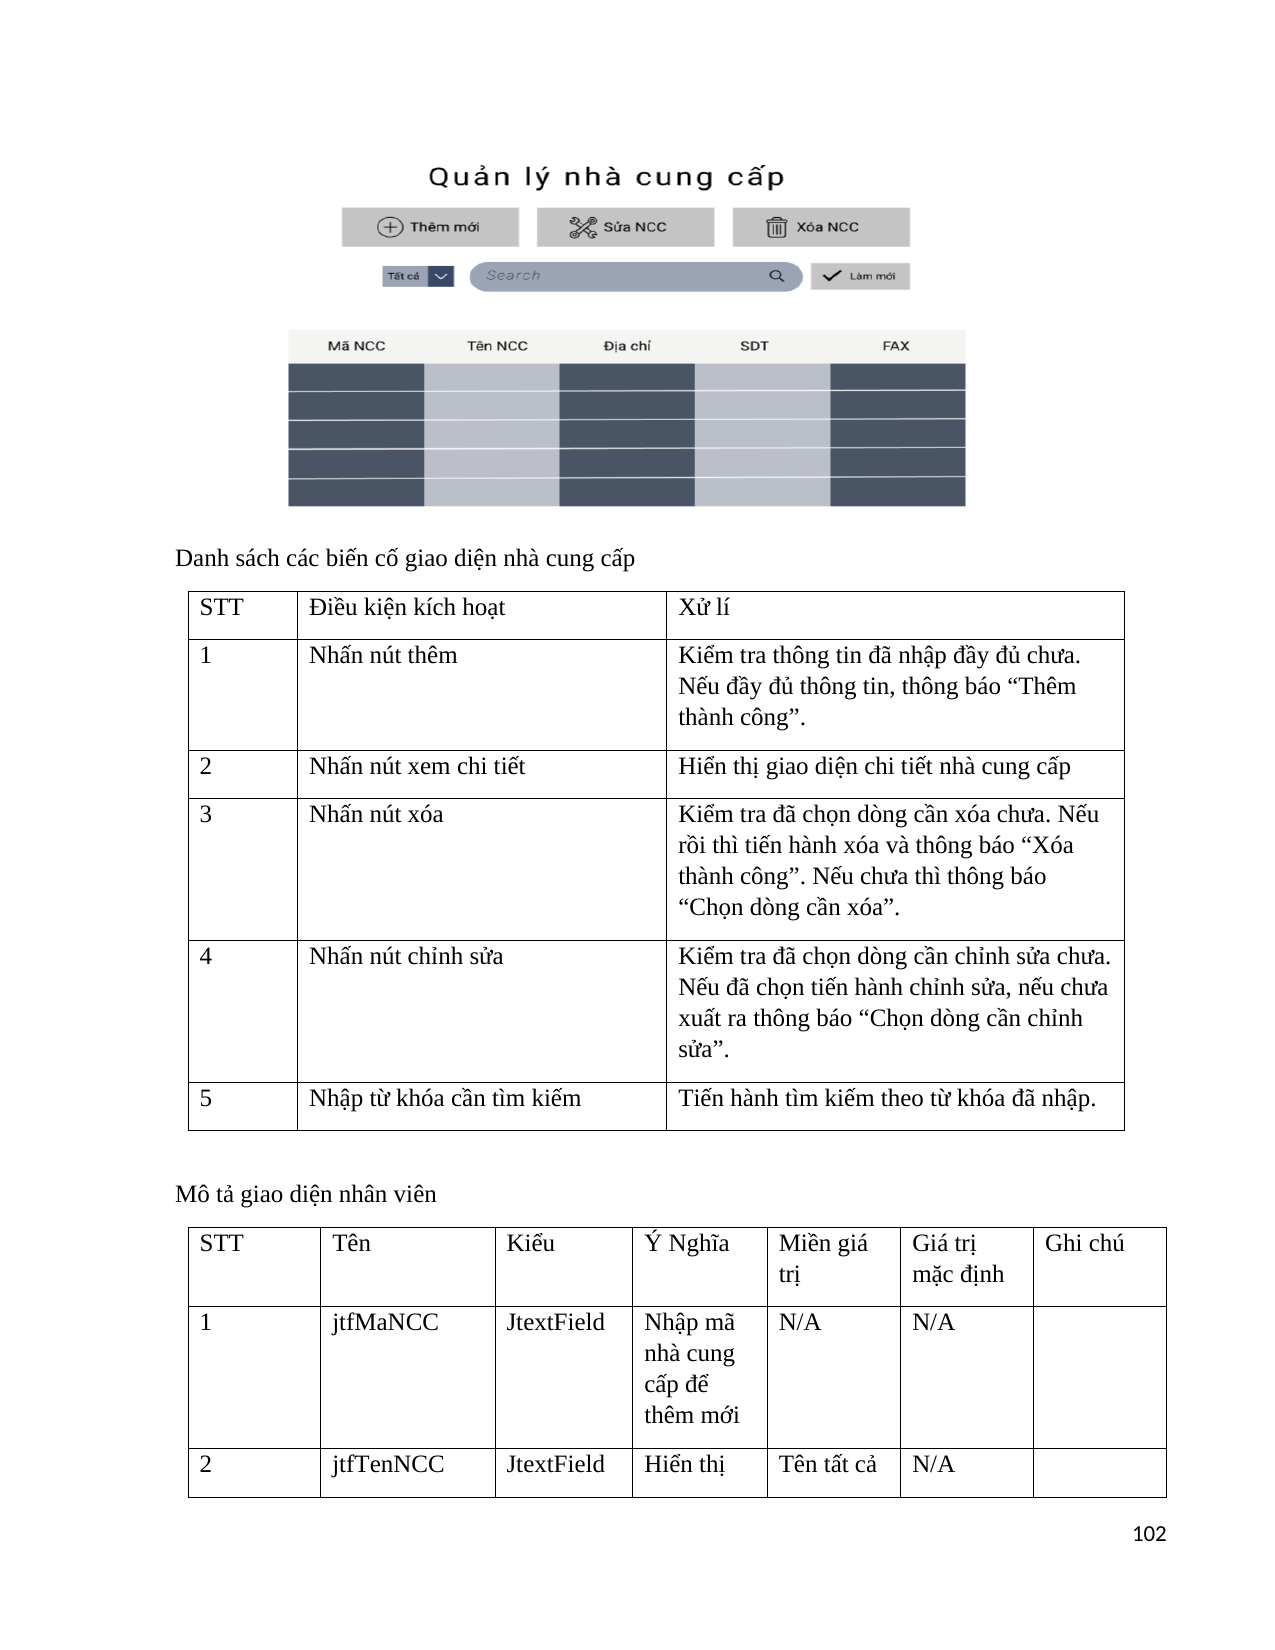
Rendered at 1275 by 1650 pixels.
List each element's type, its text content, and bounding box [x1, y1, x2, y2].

table_cell JtextField [496, 1307, 632, 1448]
table_cell 2 [189, 751, 297, 798]
picture [234, 150, 1010, 513]
table_cell N/A [901, 1307, 1033, 1448]
table_cell [1034, 1307, 1166, 1448]
text Mô tả giao diện nhân viên [150, 1179, 1167, 1208]
table_cell [1034, 1449, 1166, 1497]
table_header STT [189, 1228, 320, 1306]
table_cell jtfTenNCC [321, 1449, 495, 1497]
table_cell Tiến hành tìm kiếm theo từ khóa đã nhập. [667, 1083, 1124, 1130]
table_cell Nhấn nút xóa [298, 799, 666, 940]
table_cell 5 [189, 1083, 297, 1130]
table_cell Nhấn nút chỉnh sửa [298, 941, 666, 1082]
table_header Tên [321, 1228, 495, 1306]
table_header STT [189, 592, 297, 639]
table_cell Kiểm tra thông tin đã nhập đầy đủ chưa. Nếu đầy đủ thông tin, thông báo “Thêm thành công”. [667, 640, 1124, 750]
table_cell N/A [768, 1307, 900, 1448]
table_cell Kiểm tra đã chọn dòng cần chỉnh sửa chưa. Nếu đã chọn tiến hành chỉnh sửa, nếu chưa xuất ra thông báo “Chọn dòng cần chỉnh sửa”. [667, 941, 1124, 1082]
table_cell Nhấn nút thêm [298, 640, 666, 750]
table_cell 4 [189, 941, 297, 1082]
table_cell Nhấn nút xem chi tiết [298, 751, 666, 798]
text Danh sách các biến cố giao diện nhà cung cấp [150, 543, 1167, 572]
table_cell 3 [189, 799, 297, 940]
table_header Kiểu [496, 1228, 632, 1306]
table_header Ý Nghĩa [633, 1228, 767, 1306]
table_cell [633, 1449, 767, 1497]
table_cell Nhập từ khóa cần tìm kiếm [298, 1083, 666, 1130]
table_cell 1 [189, 640, 297, 750]
table_cell 1 [189, 1307, 320, 1448]
table_cell N/A [901, 1449, 1033, 1497]
table_cell Kiểm tra đã chọn dòng cần xóa chưa. Nếu rồi thì tiến hành xóa và thông báo “Xóa thành công”. Nếu chưa thì thông báo “Chọn dòng cần xóa”. [667, 799, 1124, 940]
table_cell Hiển thị giao diện chi tiết nhà cung cấp [667, 751, 1124, 798]
table_header Giá trị mặc định [901, 1228, 1033, 1306]
table_cell jtfMaNCC [321, 1307, 495, 1448]
table_cell 2 [189, 1449, 320, 1497]
table_cell JtextField [496, 1449, 632, 1497]
table_header Điều kiện kích hoạt [298, 592, 666, 639]
table_header Miền giá trị [768, 1228, 900, 1306]
table_header Xử lí [667, 592, 1124, 639]
table_header Ghi chú [1034, 1228, 1166, 1306]
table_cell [768, 1449, 900, 1497]
table_cell Nhập mã nhà cung cấp để thêm mới [633, 1307, 767, 1448]
